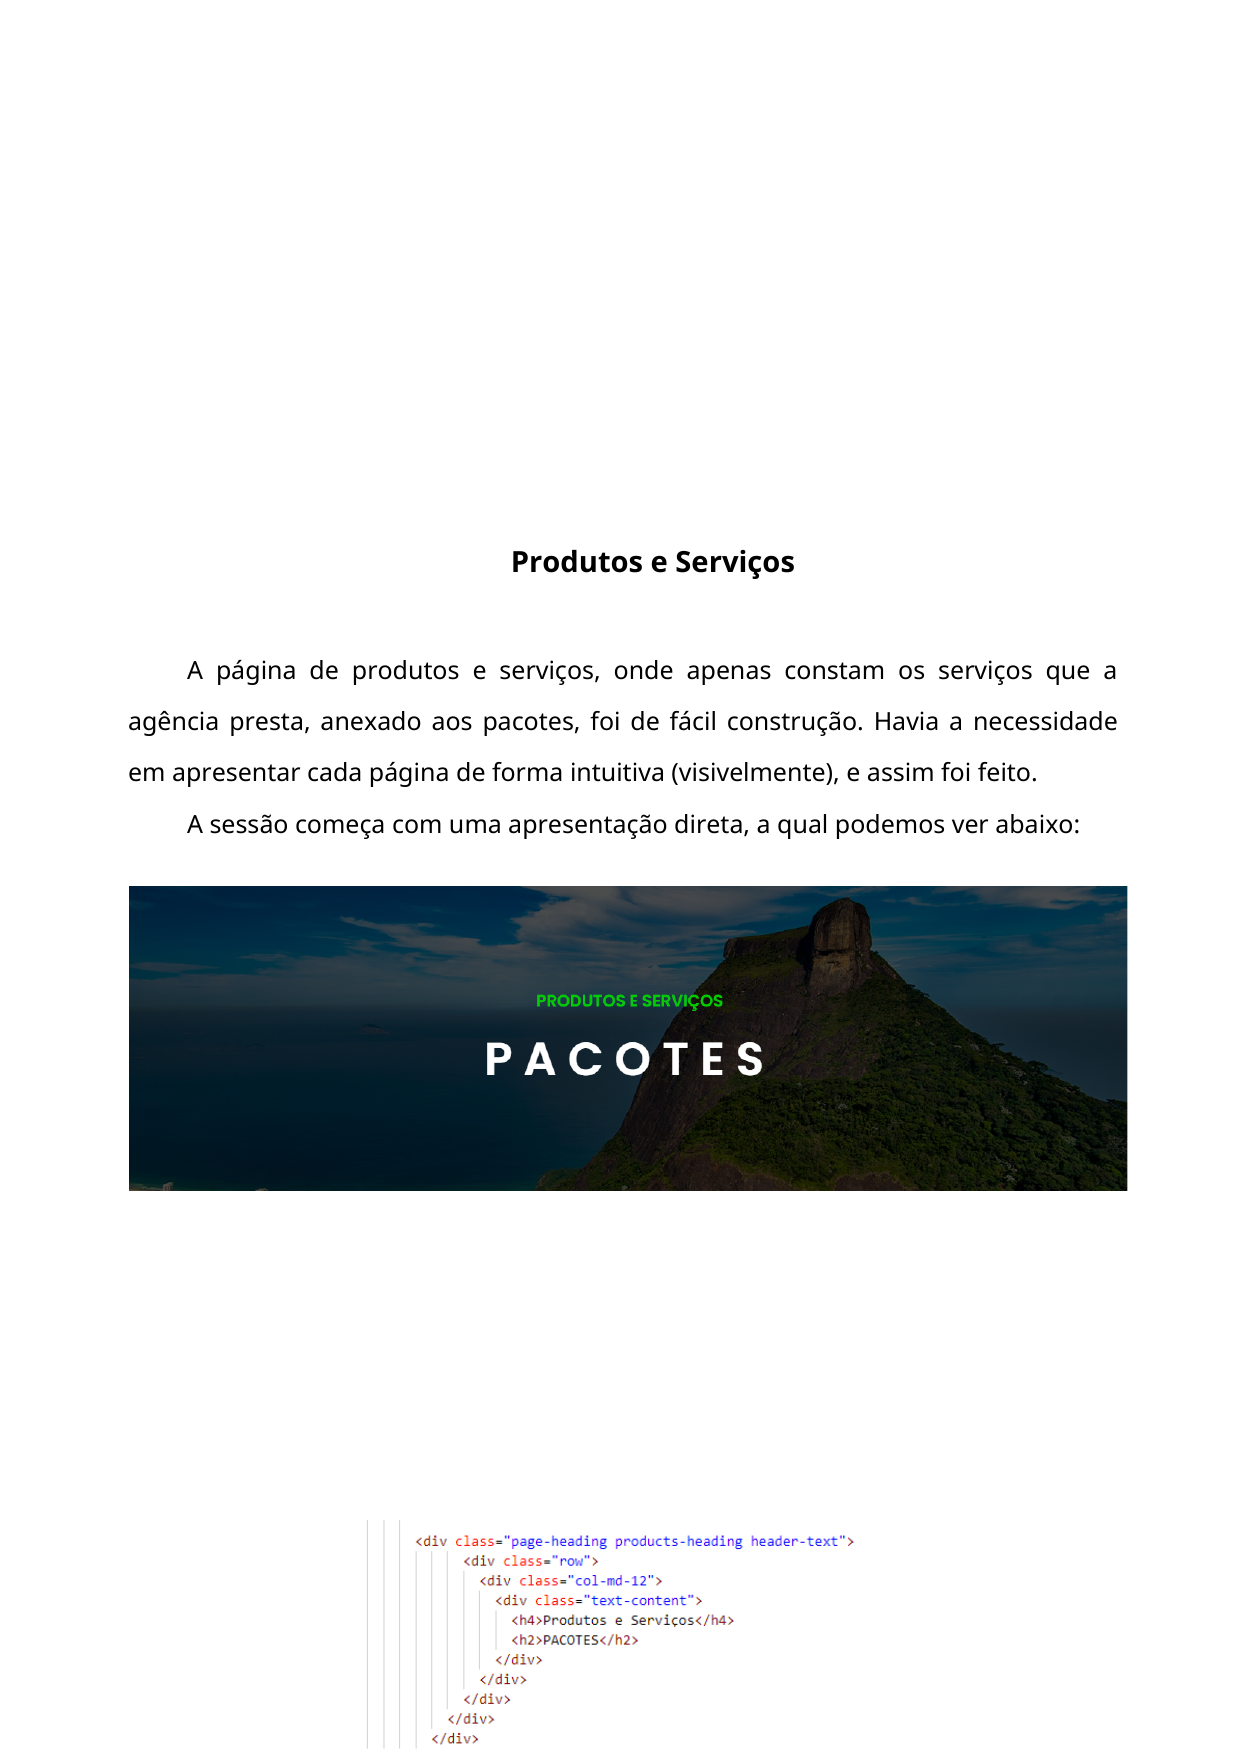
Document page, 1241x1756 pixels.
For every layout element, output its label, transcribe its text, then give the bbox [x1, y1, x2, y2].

picture [891, 886, 925, 894]
text A página de produtos e serviços, onde apenas constam os serviços que a agência presta, anexado aos pacotes, foi de fácil construção. Havia a necessidade em apresentar cada página de forma intuitiva (visivelmente), e assim foi feito. [128, 653, 1119, 789]
picture [903, 897, 930, 905]
text Produtos e Serviços [128, 541, 1119, 581]
picture [362, 1520, 878, 1756]
picture [129, 886, 1128, 1191]
text A sessão começa com uma apresentação direta, a qual podemos ver abaixo: [128, 806, 1119, 841]
picture [932, 886, 1128, 910]
picture [1009, 911, 1019, 915]
picture [934, 895, 955, 900]
